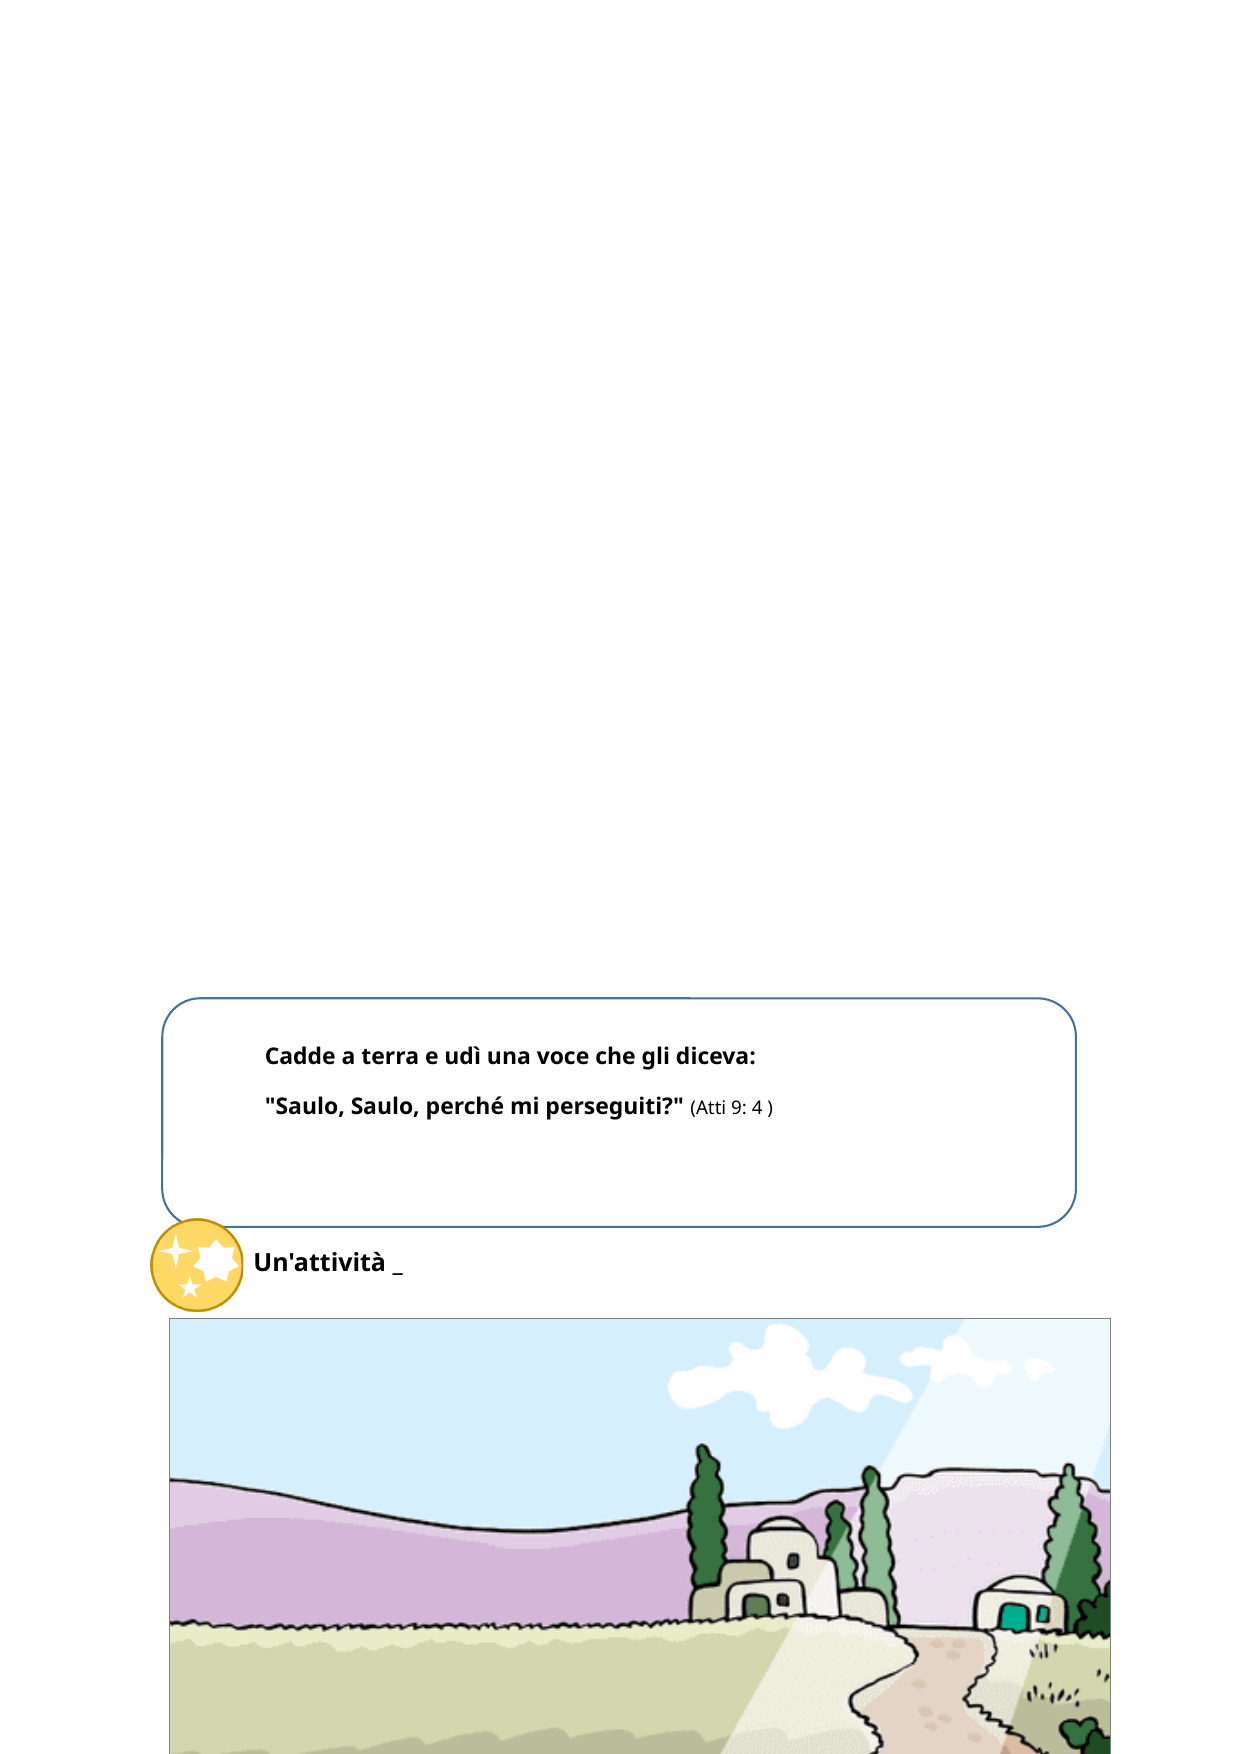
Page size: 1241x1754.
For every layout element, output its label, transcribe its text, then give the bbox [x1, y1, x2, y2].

text Cadde a terra e udì una voce che gli diceva: [150, 1040, 1090, 1071]
text "Saulo, Saulo, perché mi perseguiti?" (Atti 9: 4 ) [150, 1090, 1090, 1121]
text Un'attività _ [244, 1244, 1090, 1278]
picture [150, 1218, 244, 1312]
picture [170, 1319, 1110, 1754]
